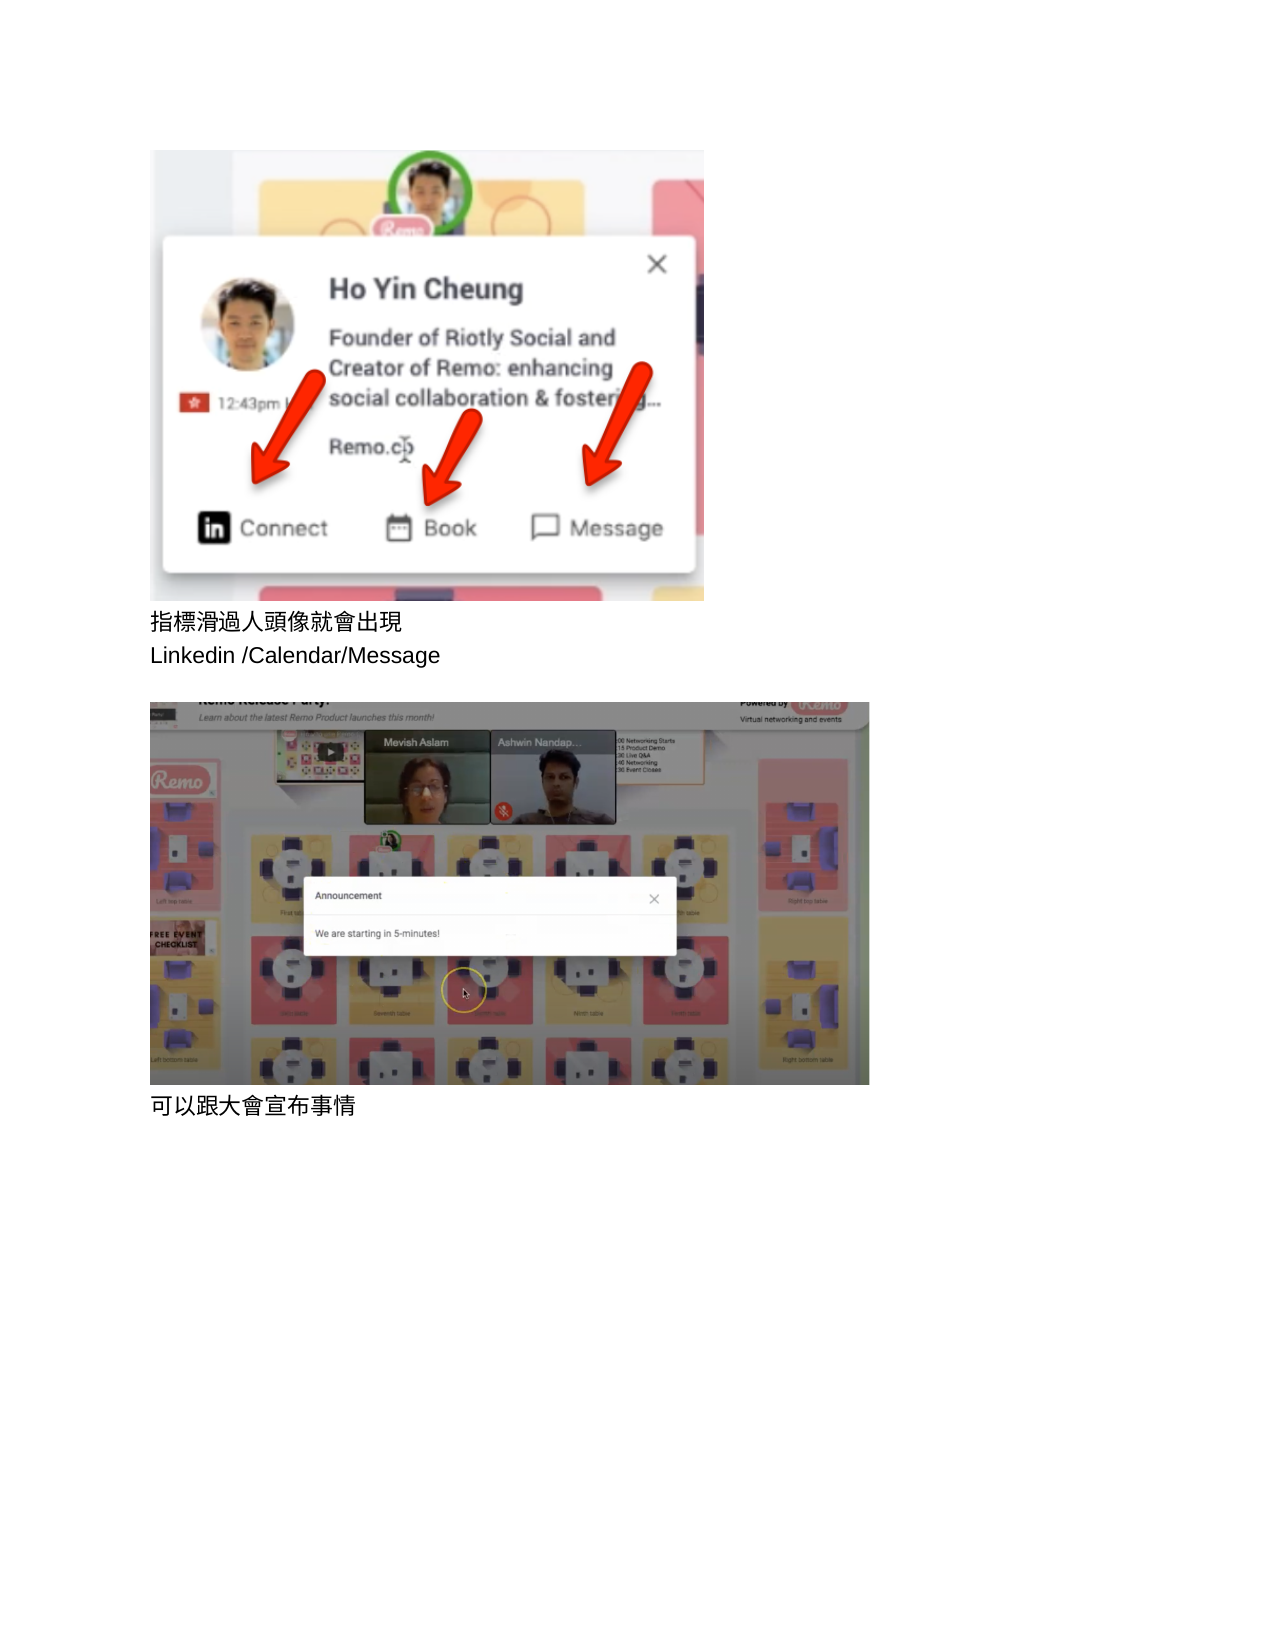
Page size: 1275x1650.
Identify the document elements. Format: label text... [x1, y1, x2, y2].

text Linkedin /Calendar/Message [150, 642, 1125, 668]
picture [150, 150, 704, 601]
picture [150, 702, 870, 1085]
text 指標滑過人頭像就會出現 [150, 604, 1125, 637]
text 可以跟大會宣布事情 [150, 1088, 1125, 1121]
